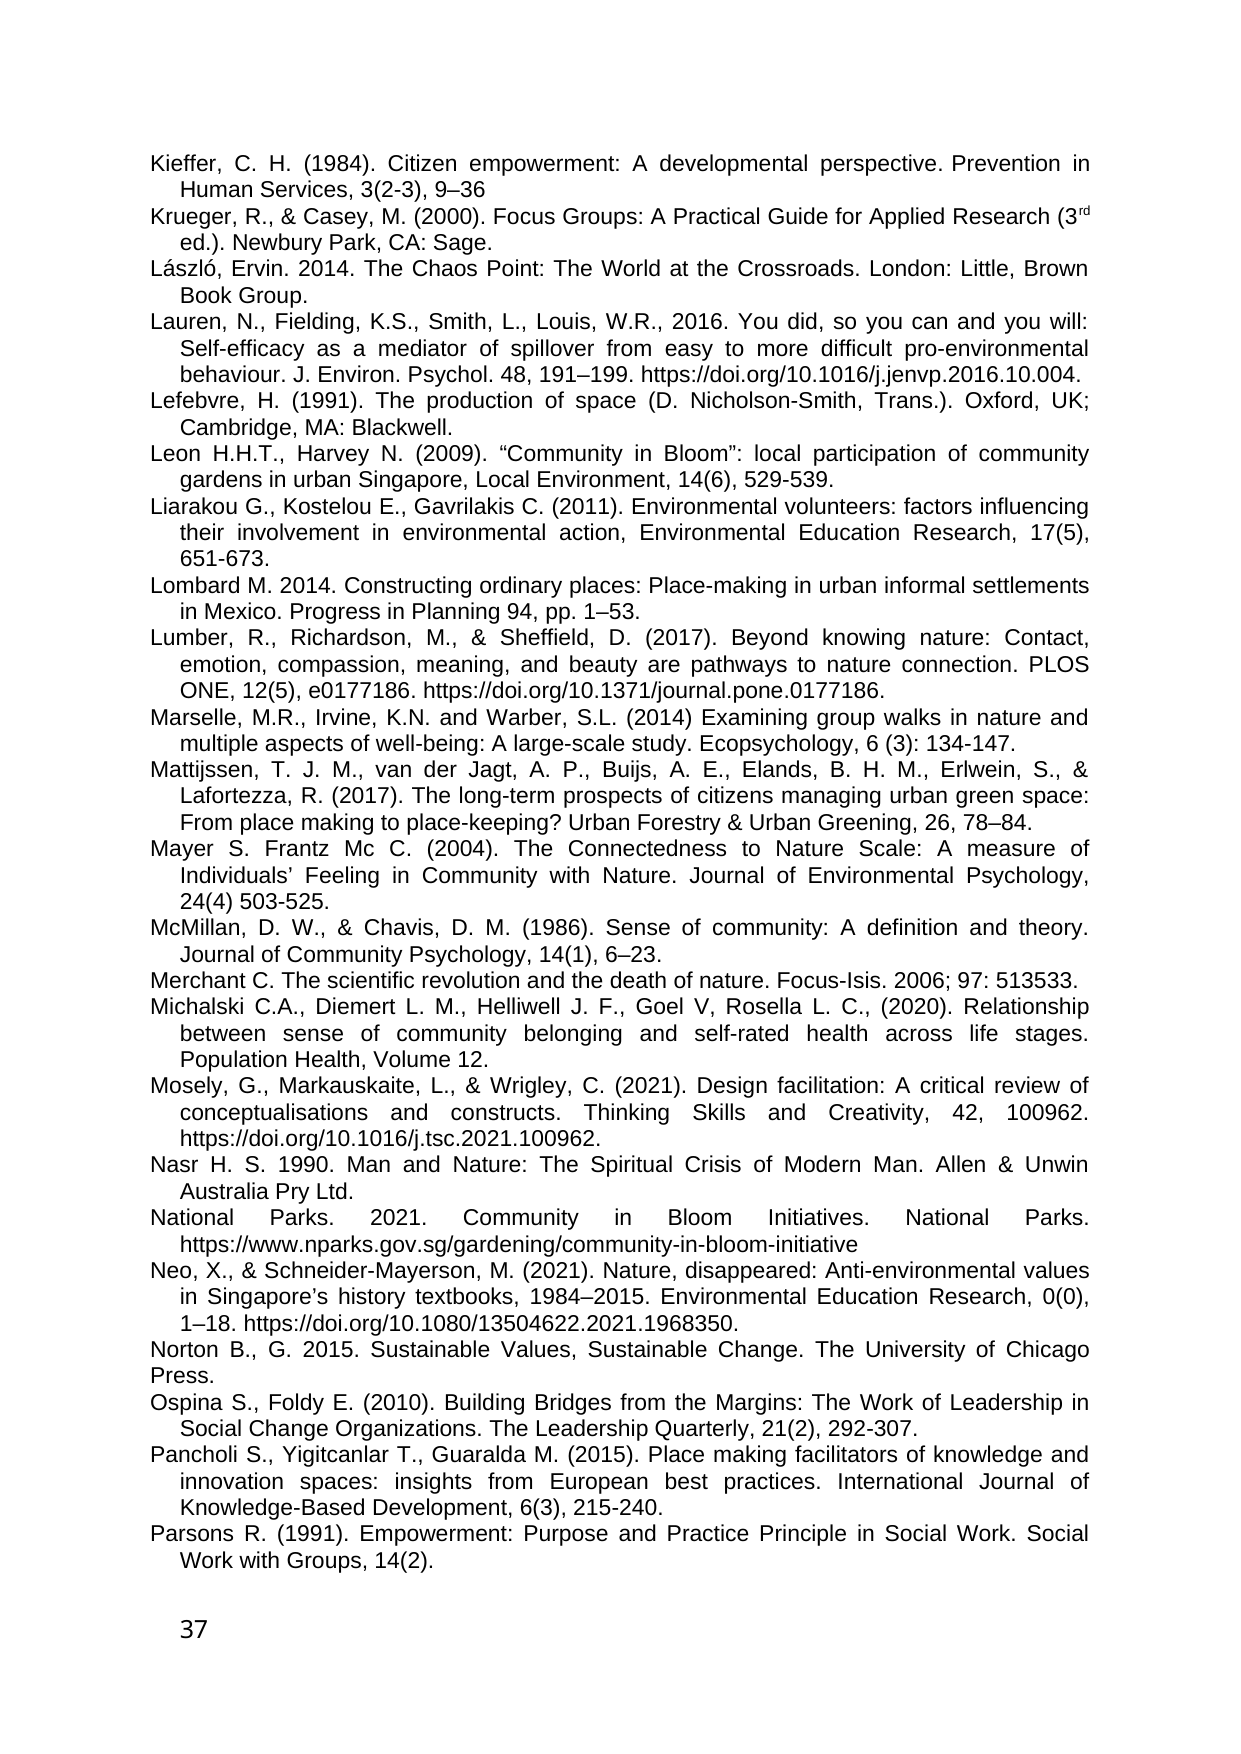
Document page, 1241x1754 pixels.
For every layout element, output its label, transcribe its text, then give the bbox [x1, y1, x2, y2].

text Parsons R. (1991). Empowerment: Purpose and Practice Principle in Social Work. Social Work with Groups, 14(2). [150, 1520, 1090, 1573]
text McMillan, D. W., & Chavis, D. M. (1986). Sense of community: A definition and theory. Journal of Community Psychology, 14(1), 6–23. [150, 914, 1090, 967]
text Lumber, R., Richardson, M., & Sheffield, D. (2017). Beyond knowing nature: Contact, emotion, compassion, meaning, and beauty are pathways to nature connection. PLOS ONE, 12(5), e0177186. https://doi.org/10.1371/journal.pone.0177186. [150, 624, 1090, 703]
text Neo, X., & Schneider-Mayerson, M. (2021). Nature, disappeared: Anti-environmental values in Singapore’s history textbooks, 1984–2015. Environmental Education Research, 0(0), 1–18. https://doi.org/10.1080/13504622.2021.1968350. [150, 1257, 1090, 1336]
text Ospina S., Foldy E. (2010). Building Bridges from the Margins: The Work of Leadership in Social Change Organizations. The Leadership Quarterly, 21(2), 292-307. [150, 1389, 1090, 1441]
text Mattijssen, T. J. M., van der Jagt, A. P., Buijs, A. E., Elands, B. H. M., Erlwein, S., & Lafortezza, R. (2017). The long-term prospects of citizens managing urban green space: From place making to place-keeping? Urban Forestry & Urban Greening, 26, 78–84. [150, 756, 1090, 835]
text Krueger, R., & Casey, M. (2000). Focus Groups: A Practical Guide for Applied Research (3rd ed.). Newbury Park, CA: Sage. [150, 203, 1090, 255]
text Pancholi S., Yigitcanlar T., Guaralda M. (2015). Place making facilitators of knowledge and innovation spaces: insights from European best practices. International Journal of Knowledge-Based Development, 6(3), 215-240. [150, 1441, 1090, 1520]
text Merchant C. The scientific revolution and the death of nature. Focus-Isis. 2006; 97: 513533. [150, 967, 1090, 993]
text National Parks. 2021. Community in Bloom Initiatives. National Parks. https://www.nparks.gov.sg/gardening/community-in-bloom-initiative [150, 1204, 1090, 1257]
text Liarakou G., Kostelou E., Gavrilakis C. (2011). Environmental volunteers: factors influencing their involvement in environmental action, Environmental Education Research, 17(5), 651-673. [150, 493, 1090, 572]
text Norton B., G. 2015. Sustainable Values, Sustainable Change. The University of Chicago Press. [150, 1336, 1090, 1389]
text Mayer S. Frantz Mc C. (2004). The Connectedness to Nature Scale: A measure of Individuals’ Feeling in Community with Nature. Journal of Environmental Psychology, 24(4) 503-525. [150, 835, 1090, 914]
text Lombard M. 2014. Constructing ordinary places: Place-making in urban informal settlements in Mexico. Progress in Planning 94, pp. 1–53. [150, 572, 1090, 624]
text Mosely, G., Markauskaite, L., & Wrigley, C. (2021). Design facilitation: A critical review of conceptualisations and constructs. Thinking Skills and Creativity, 42, 100962. https://doi.org/10.1016/j.tsc.2021.100962. [150, 1072, 1090, 1151]
text Marselle, M.R., Irvine, K.N. and Warber, S.L. (2014) Examining group walks in nature and multiple aspects of well-being: A large-scale study. Ecopsychology, 6 (3): 134-147. [150, 703, 1090, 756]
text Lefebvre, H. (1991). The production of space (D. Nicholson-Smith, Trans.). Oxford, UK; Cambridge, MA: Blackwell. [150, 387, 1090, 440]
text Kieffer, C. H. (1984). Citizen empowerment: A developmental perspective. Prevention in Human Services, 3(2-3), 9–36 [150, 150, 1090, 203]
text Nasr H. S. 1990. Man and Nature: The Spiritual Crisis of Modern Man. Allen & Unwin Australia Pry Ltd. [150, 1151, 1090, 1204]
text Leon H.H.T., Harvey N. (2009). “Community in Bloom”: local participation of community gardens in urban Singapore, Local Environment, 14(6), 529-539. [150, 440, 1090, 493]
text Lauren, N., Fielding, K.S., Smith, L., Louis, W.R., 2016. You did, so you can and you will: Self-efficacy as a mediator of spillover from easy to more difficult pro-environmental behaviour. J. Environ. Psychol. 48, 191–199. https://doi.org/10.1016/j.jenvp.2016.10.004. [150, 308, 1090, 387]
text László, Ervin. 2014. The Chaos Point: The World at the Crossroads. London: Little, Brown Book Group. [150, 255, 1090, 308]
text Michalski C.A., Diemert L. M., Helliwell J. F., Goel V, Rosella L. C., (2020). Relationship between sense of community belonging and self-rated health across life stages. Population Health, Volume 12. [150, 993, 1090, 1072]
